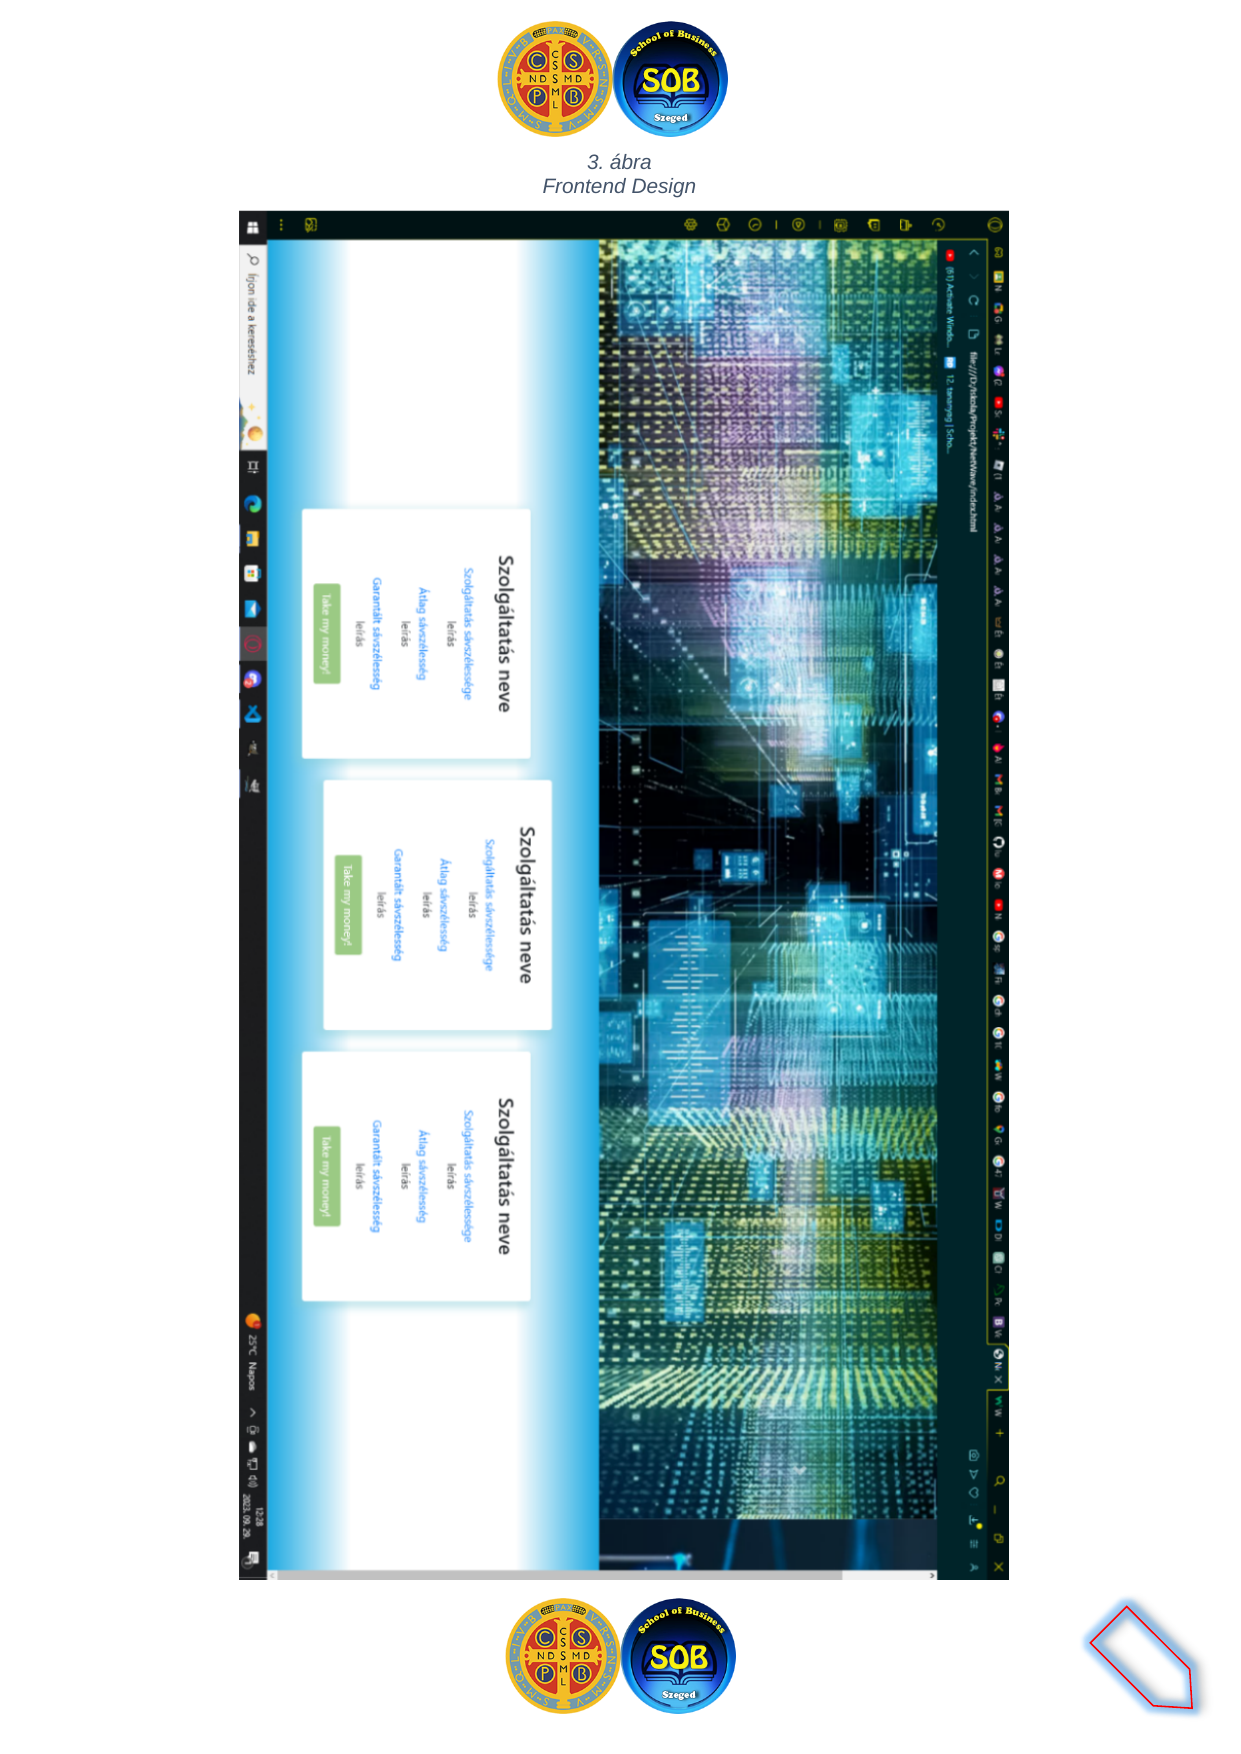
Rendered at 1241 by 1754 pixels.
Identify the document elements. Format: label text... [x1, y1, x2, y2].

picture [498, 1589, 742, 1717]
picture [490, 12, 732, 138]
text 3. ábra Frontend Design [150, 150, 1090, 198]
picture [239, 212, 1009, 1580]
